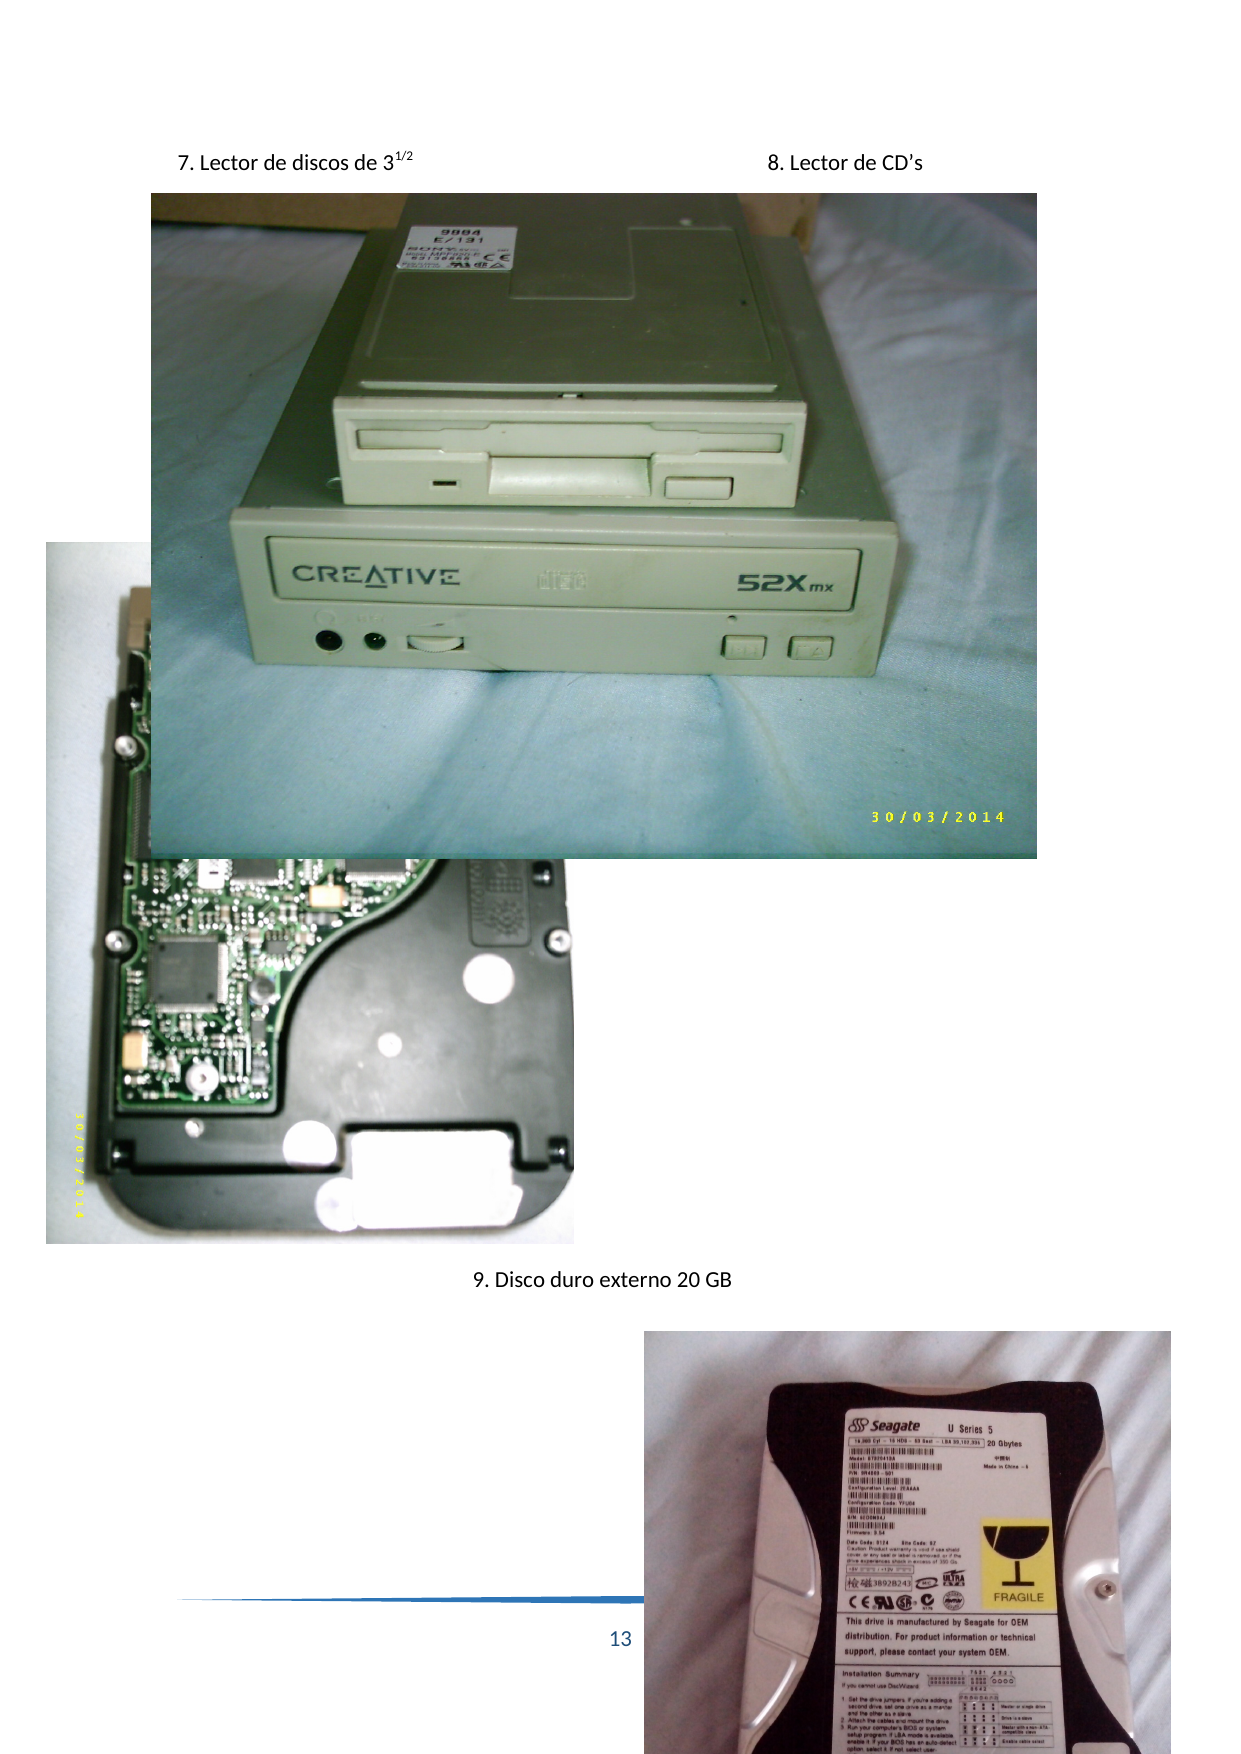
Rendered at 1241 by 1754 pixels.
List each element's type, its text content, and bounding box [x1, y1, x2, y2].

text 7. Lector de discos de 31/2 8. Lector de CD’s [177, 148, 1063, 176]
picture [644, 1331, 1171, 1754]
text 9. Disco duro externo 20 GB [398, 476, 1063, 1293]
picture [46, 193, 1037, 1244]
